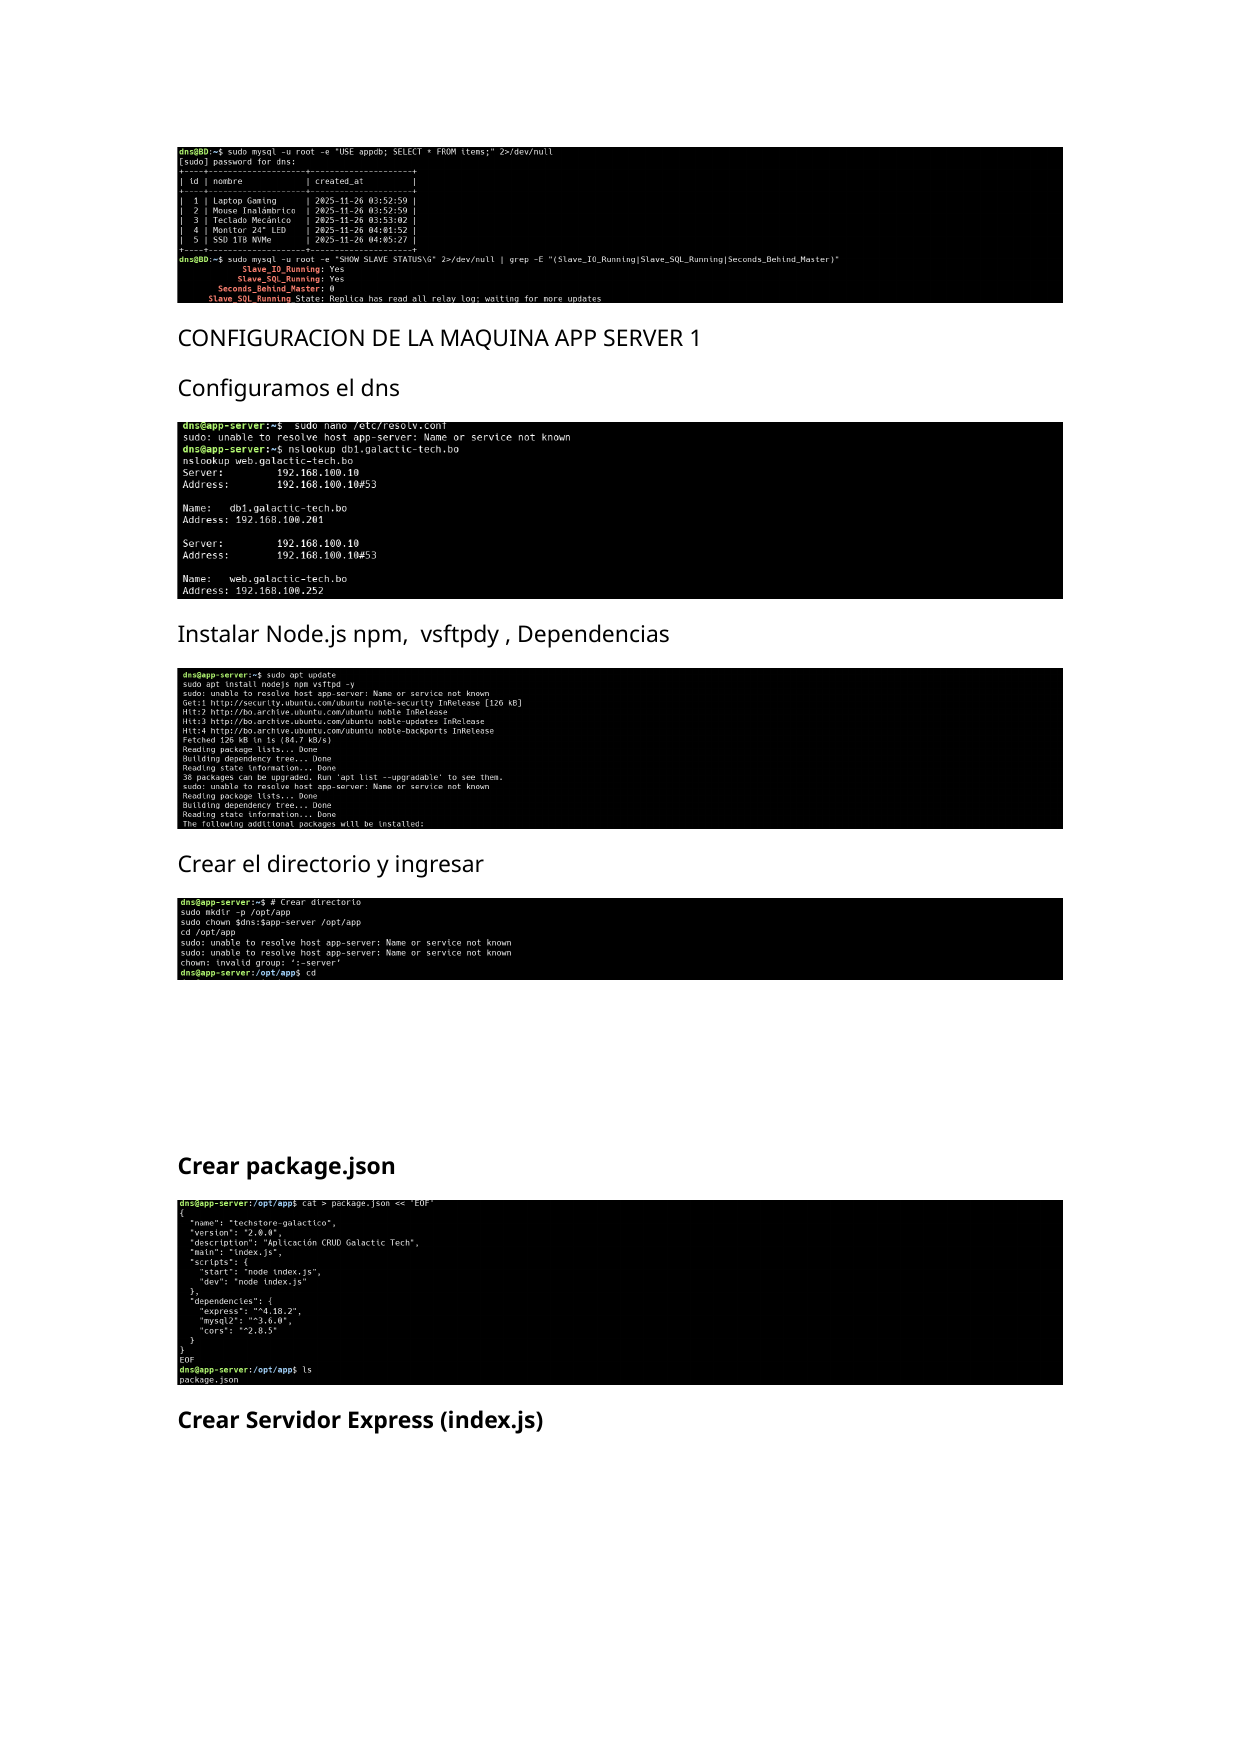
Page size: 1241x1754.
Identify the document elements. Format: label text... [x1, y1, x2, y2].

picture [177, 898, 1063, 980]
text Crear package.json [177, 1150, 1063, 1181]
picture [177, 1200, 1063, 1385]
text CONFIGURACION DE LA MAQUINA APP SERVER 1 [177, 321, 1063, 353]
text Configuramos el dns [177, 372, 1063, 403]
text Instalar Node.js npm, vsftpdy , Dependencias [177, 618, 1063, 649]
text Crear el directorio y ingresar [177, 848, 1063, 879]
text Crear Servidor Express (index.js) [177, 1404, 1063, 1435]
picture [177, 147, 1063, 303]
picture [177, 422, 1063, 599]
picture [177, 668, 1063, 829]
